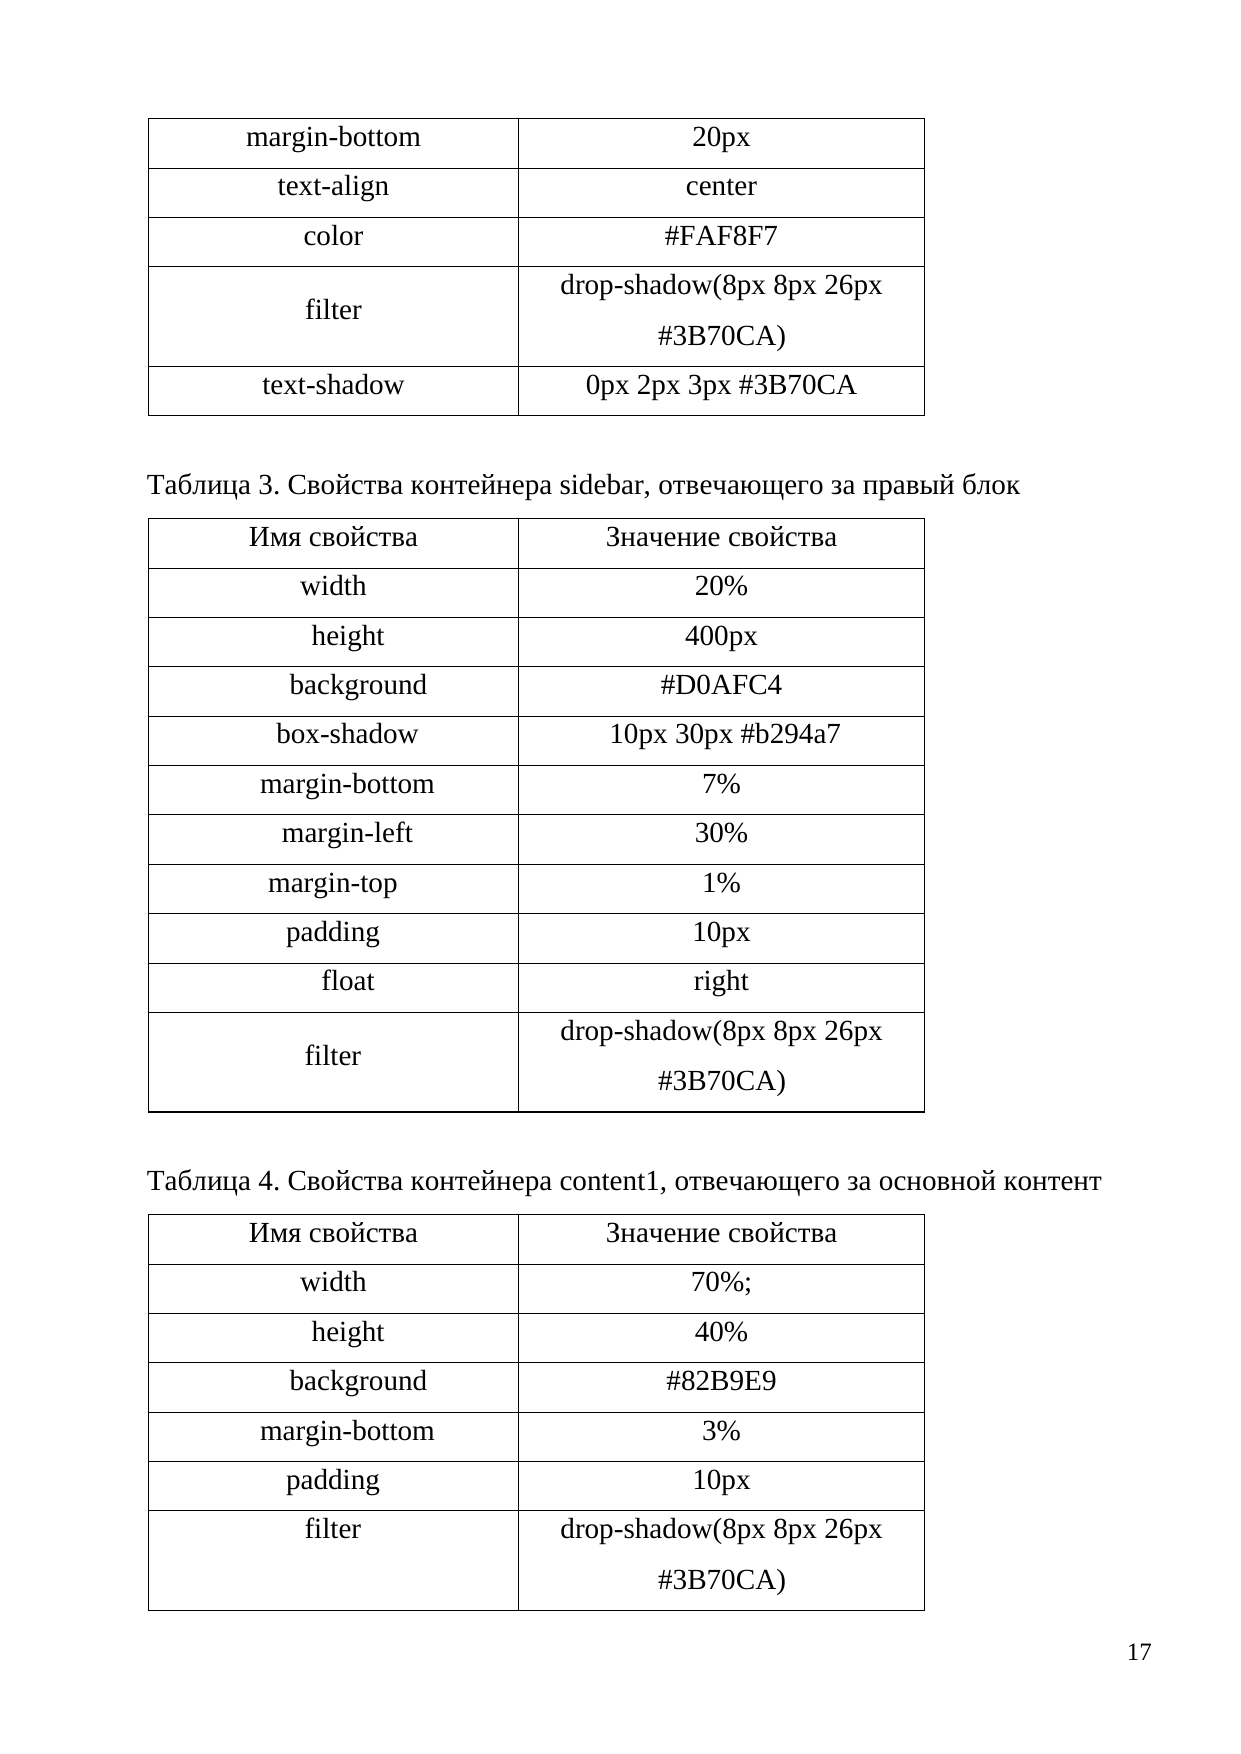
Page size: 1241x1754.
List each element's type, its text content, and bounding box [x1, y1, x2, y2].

table_header Значение свойства [519, 1215, 924, 1263]
table_cell 20% [519, 569, 924, 617]
table_cell drop-shadow(8px 8px 26px #3B70CA) [519, 1511, 924, 1610]
table_header Значение свойства [519, 519, 924, 567]
table_cell center [519, 169, 924, 217]
table_cell background [149, 1363, 518, 1412]
table_cell 20px [519, 119, 924, 167]
table_cell padding [149, 914, 518, 962]
table_cell box-shadow [149, 717, 518, 765]
table_cell 1% [519, 865, 924, 913]
table_cell 10px [519, 1462, 924, 1510]
table_cell 3% [519, 1413, 924, 1461]
table_cell text-shadow [149, 367, 518, 415]
table_cell 0px 2px 3px #3B70CA [519, 367, 924, 415]
table_cell margin-top [149, 865, 518, 913]
table_cell #FAF8F7 [519, 218, 924, 266]
table_cell 70%; [519, 1265, 924, 1313]
table_cell 400px [519, 618, 924, 666]
table_cell filter [149, 1013, 518, 1111]
table_cell 40% [519, 1314, 924, 1362]
table_cell 30% [519, 815, 924, 864]
table_cell margin-left [149, 815, 518, 864]
table_cell margin-bottom [149, 119, 518, 167]
text Таблица 4. Свойства контейнера content1, отвечающего за основной контент [147, 1163, 1151, 1197]
text Таблица 3. Свойства контейнера sidebar, отвечающего за правый блок [147, 467, 1151, 501]
table_cell drop-shadow(8px 8px 26px #3B70CA) [519, 1013, 924, 1111]
table_cell margin-bottom [149, 766, 518, 814]
table_header Имя свойства [149, 519, 518, 567]
table_header Имя свойства [149, 1215, 518, 1263]
table_cell 10px [519, 914, 924, 962]
table_cell width [149, 1265, 518, 1313]
table_cell 10px 30px #b294a7 [519, 717, 924, 765]
table_cell drop-shadow(8px 8px 26px #3B70CA) [519, 267, 924, 366]
table_cell height [149, 618, 518, 666]
table_cell filter [149, 1511, 518, 1610]
table_cell color [149, 218, 518, 266]
table_cell height [149, 1314, 518, 1362]
table_cell 7% [519, 766, 924, 814]
table_cell #D0AFC4 [519, 667, 924, 716]
table_cell background [149, 667, 518, 716]
table_cell margin-bottom [149, 1413, 518, 1461]
table_cell width [149, 569, 518, 617]
table_cell padding [149, 1462, 518, 1510]
table_cell float [149, 964, 518, 1012]
table_cell right [519, 964, 924, 1012]
table_cell filter [149, 267, 518, 366]
table_cell text-align [149, 169, 518, 217]
table_cell #82B9E9 [519, 1363, 924, 1412]
